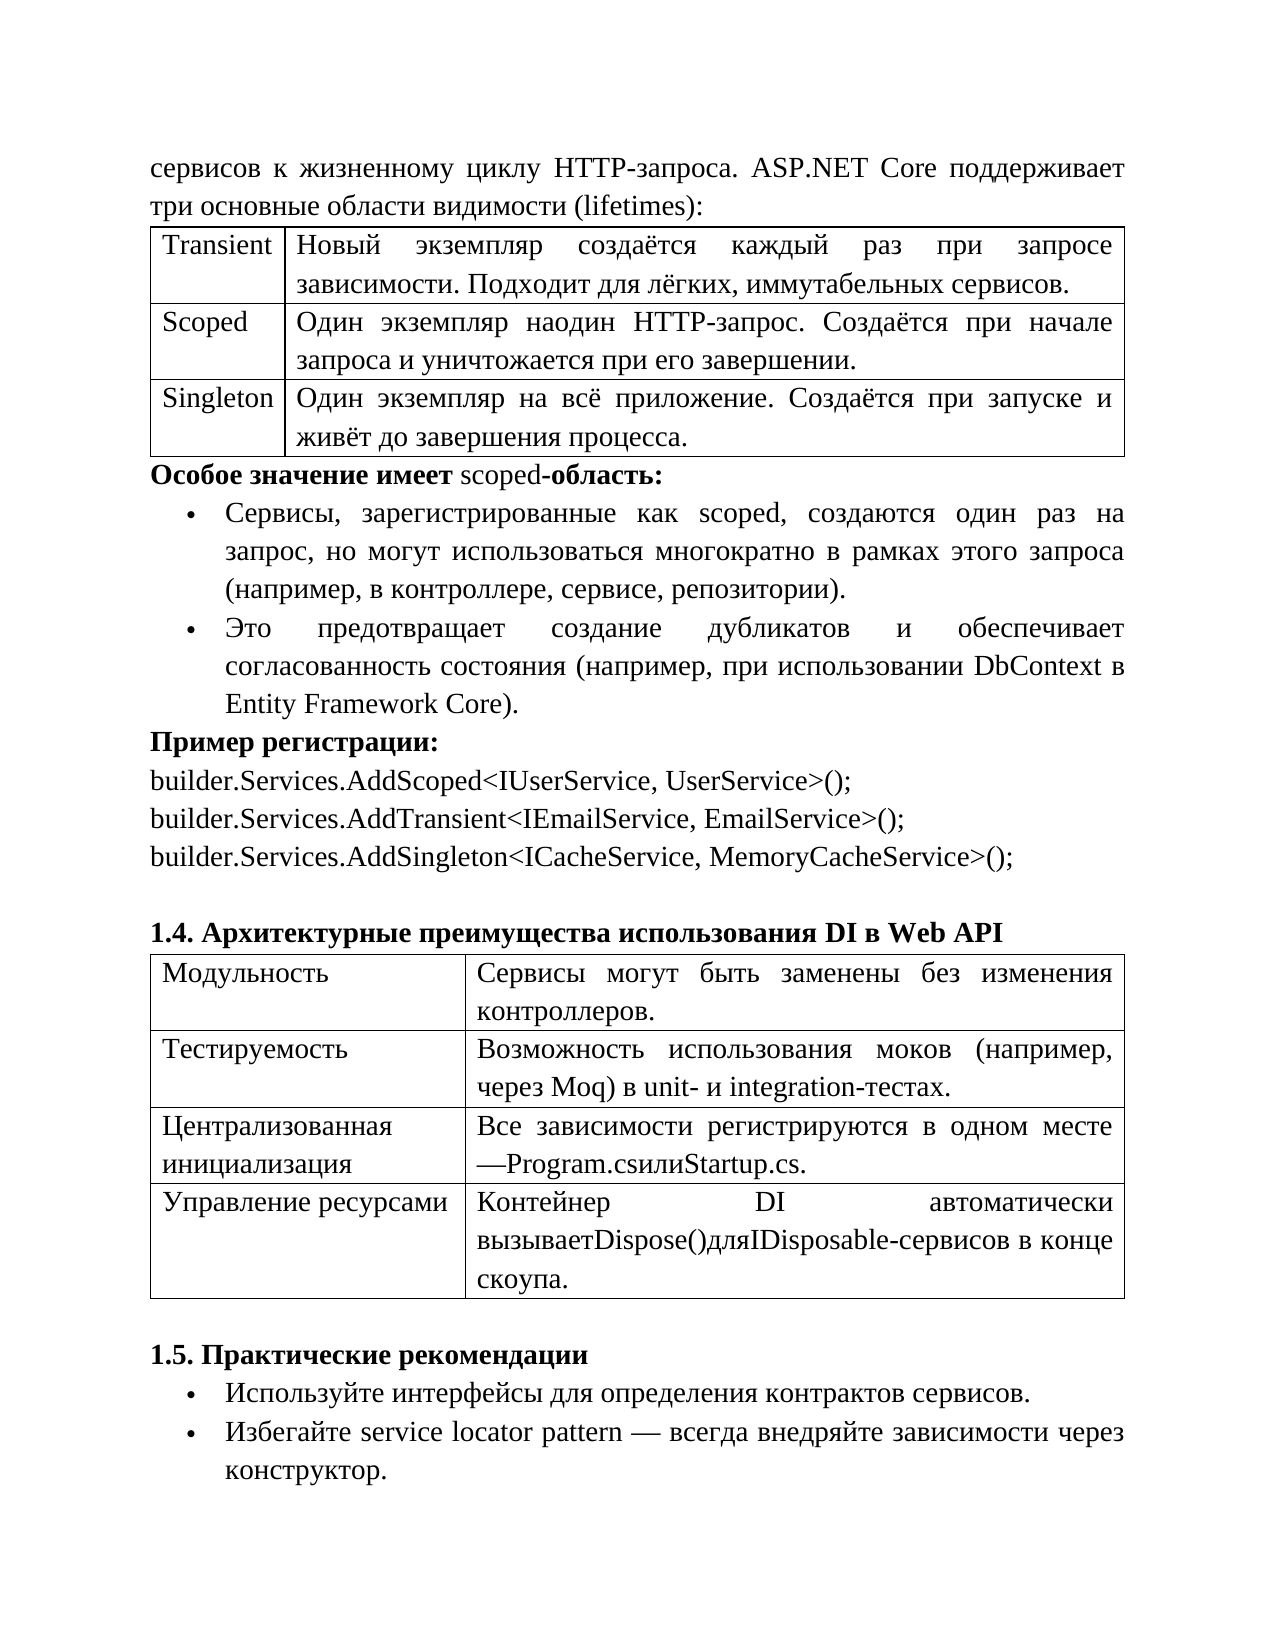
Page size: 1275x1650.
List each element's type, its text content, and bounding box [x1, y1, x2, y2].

text 1.5. Практические рекомендации [150, 1337, 1125, 1371]
list Используйте интерфейсы для определения контрактов сервисов. [187, 1375, 1125, 1409]
list Это предотвращает создание дубликатов и обеспечивает согласованность состояния (например, при использовании DbContext в Entity Framework Core). [187, 610, 1125, 720]
table_cell Контейнер DI автоматически вызываетDispose()дляIDisposable-сервисов в конце скоупа. [466, 1184, 1124, 1298]
table_cell Все зависимости регистрируются в одном месте —Program.csилиStartup.cs. [466, 1108, 1124, 1183]
table_cell Управление ресурсами [151, 1184, 465, 1298]
list Сервисы, зарегистрированные как scoped, создаются один раз на запрос, но могут использоваться многократно в рамках этого запроса (например, в контроллере, сервисе, репозитории). [187, 495, 1125, 605]
table_cell Transient [151, 228, 284, 303]
table_cell Новый экземпляр создаётся каждый раз при запросе зависимости. Подходит для лёгких, иммутабельных сервисов. [286, 228, 1124, 303]
table_cell Scoped [151, 304, 284, 379]
text Особое значение имеет scoped-область: [150, 457, 1125, 490]
table_cell Один экземпляр на всё приложение. Создаётся при запуске и живёт до завершения процесса. [286, 380, 1124, 456]
text builder.Services.AddSingleton<ICacheService, MemoryCacheService>(); [150, 839, 1125, 873]
table_cell Сервисы могут быть заменены без изменения контроллеров. [466, 955, 1124, 1030]
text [150, 150, 1125, 222]
table_cell Модульность [151, 955, 465, 1030]
text 1.4. Архитектурные преимущества использования DI в Web API [150, 916, 1125, 949]
list Избегайте service locator pattern — всегда внедряйте зависимости через конструктор. [187, 1414, 1125, 1485]
table_cell Один экземпляр наодин HTTP-запрос. Создаётся при начале запроса и уничтожается при его завершении. [286, 304, 1124, 379]
table_cell Возможность использования моков (например, через Moq) в unit- и integration-тестах. [466, 1031, 1124, 1107]
table_cell Singleton [151, 380, 284, 456]
text builder.Services.AddScoped<IUserService, UserService>(); [150, 763, 1125, 796]
text builder.Services.AddTransient<IEmailService, EmailService>(); [150, 801, 1125, 834]
text Пример регистрации: [150, 724, 1125, 758]
table_cell Тестируемость [151, 1031, 465, 1107]
table_cell Централизованная инициализация [151, 1108, 465, 1183]
